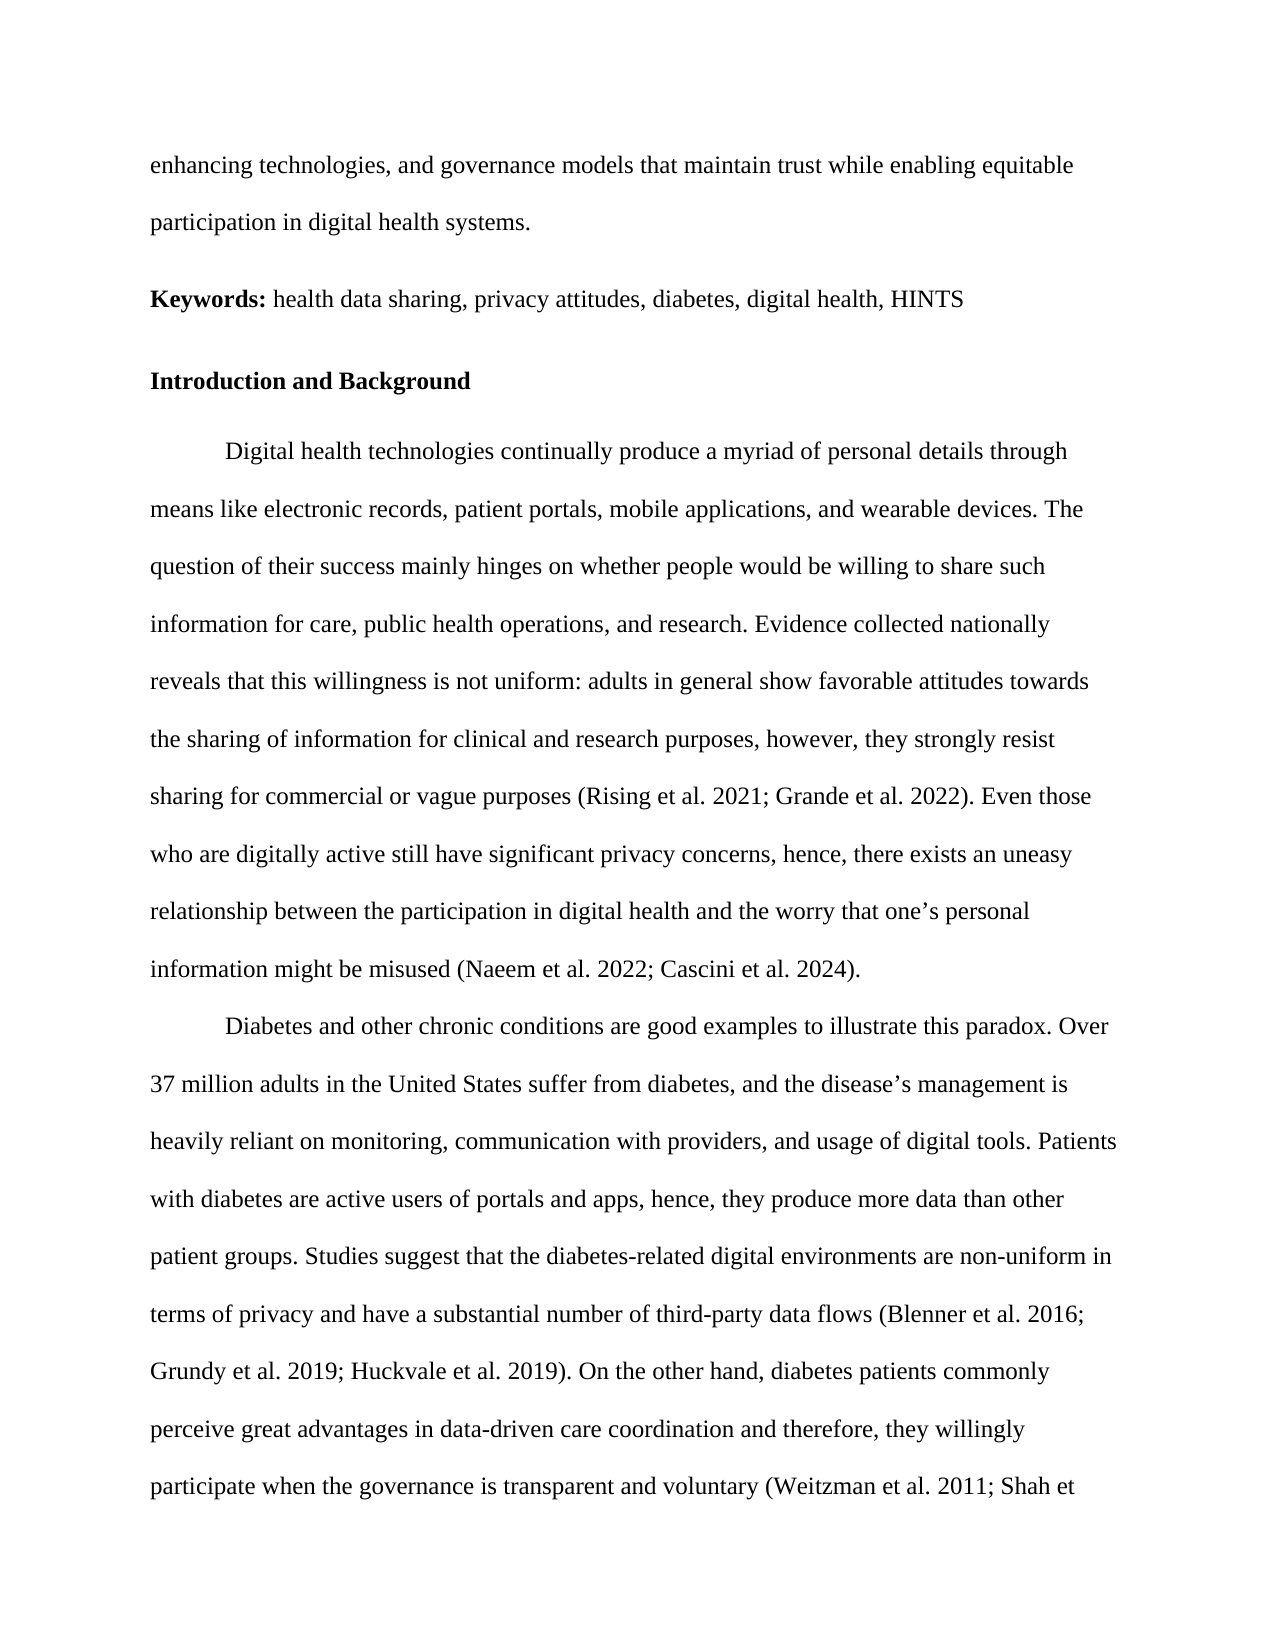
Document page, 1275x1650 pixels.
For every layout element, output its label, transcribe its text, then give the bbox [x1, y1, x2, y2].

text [150, 1011, 1125, 1500]
text Digital health technologies continually produce a myriad of personal details through means like electronic records, patient portals, mobile applications, and wearable devices. The question of their success mainly hinges on whether people would be willing to share such information for care, public health operations, and research. Evidence collected nationally reveals that this willingness is not uniform: adults in general show favorable attitudes towards the sharing of information for clinical and research purposes, however, they strongly resist sharing for commercial or vague purposes (Rising et al. 2021; Grande et al. 2022). Even those who are digitally active still have significant privacy concerns, hence, there exists an uneasy relationship between the participation in digital health and the worry that one’s personal information might be misused (Naeem et al. 2022; Cascini et al. 2024). [150, 436, 1125, 982]
text Keywords: health data sharing, privacy attitudes, diabetes, digital health, HINTS [150, 284, 1125, 312]
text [150, 150, 1125, 236]
subtitle Introduction and Background [150, 366, 1125, 395]
